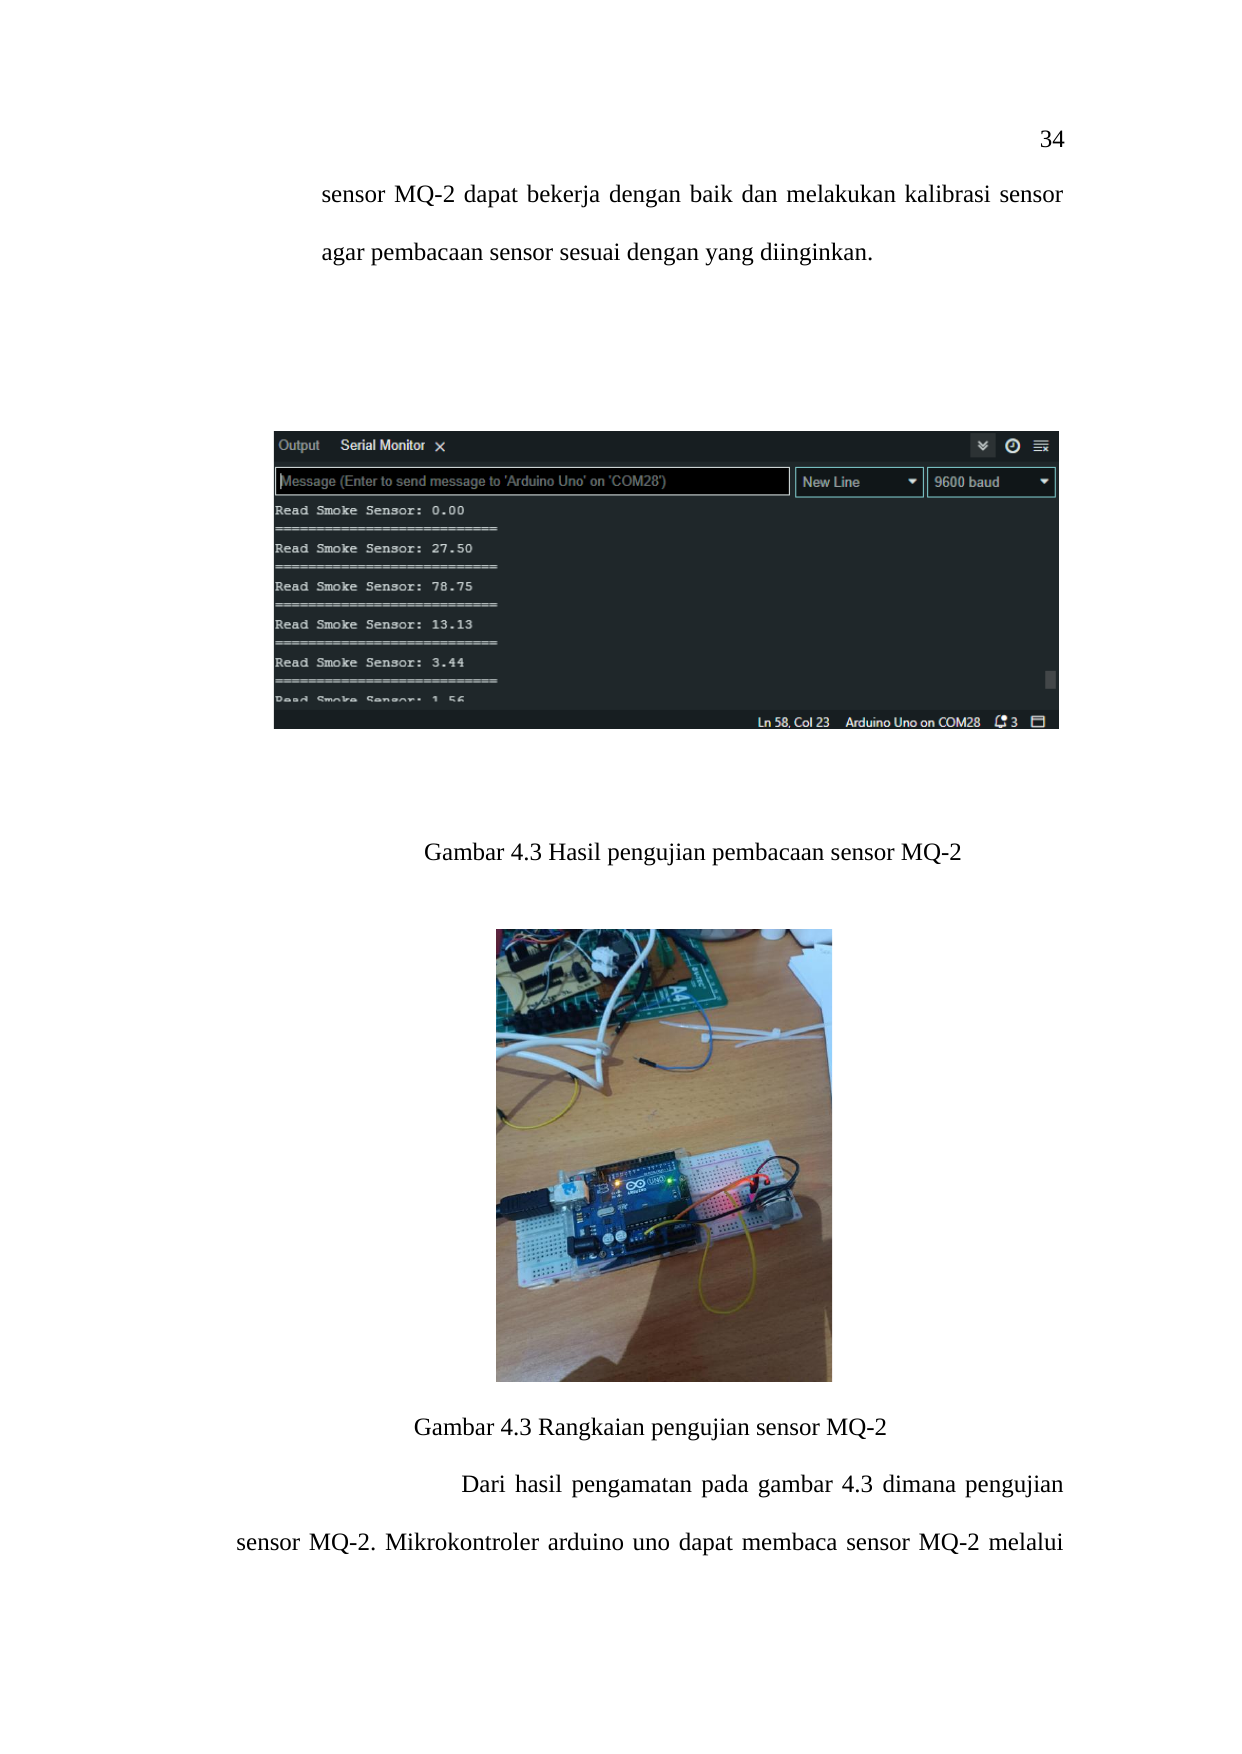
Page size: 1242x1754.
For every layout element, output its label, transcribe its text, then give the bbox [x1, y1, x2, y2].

list Gambar 4.3 Hasil pengujian pembacaan sensor MQ-2 [321, 837, 1064, 865]
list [321, 179, 1064, 265]
picture [494, 929, 832, 1380]
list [236, 1469, 1064, 1555]
list Gambar 4.3 Rangkaian pengujian sensor MQ-2 [236, 1412, 1064, 1440]
picture [273, 431, 1059, 729]
